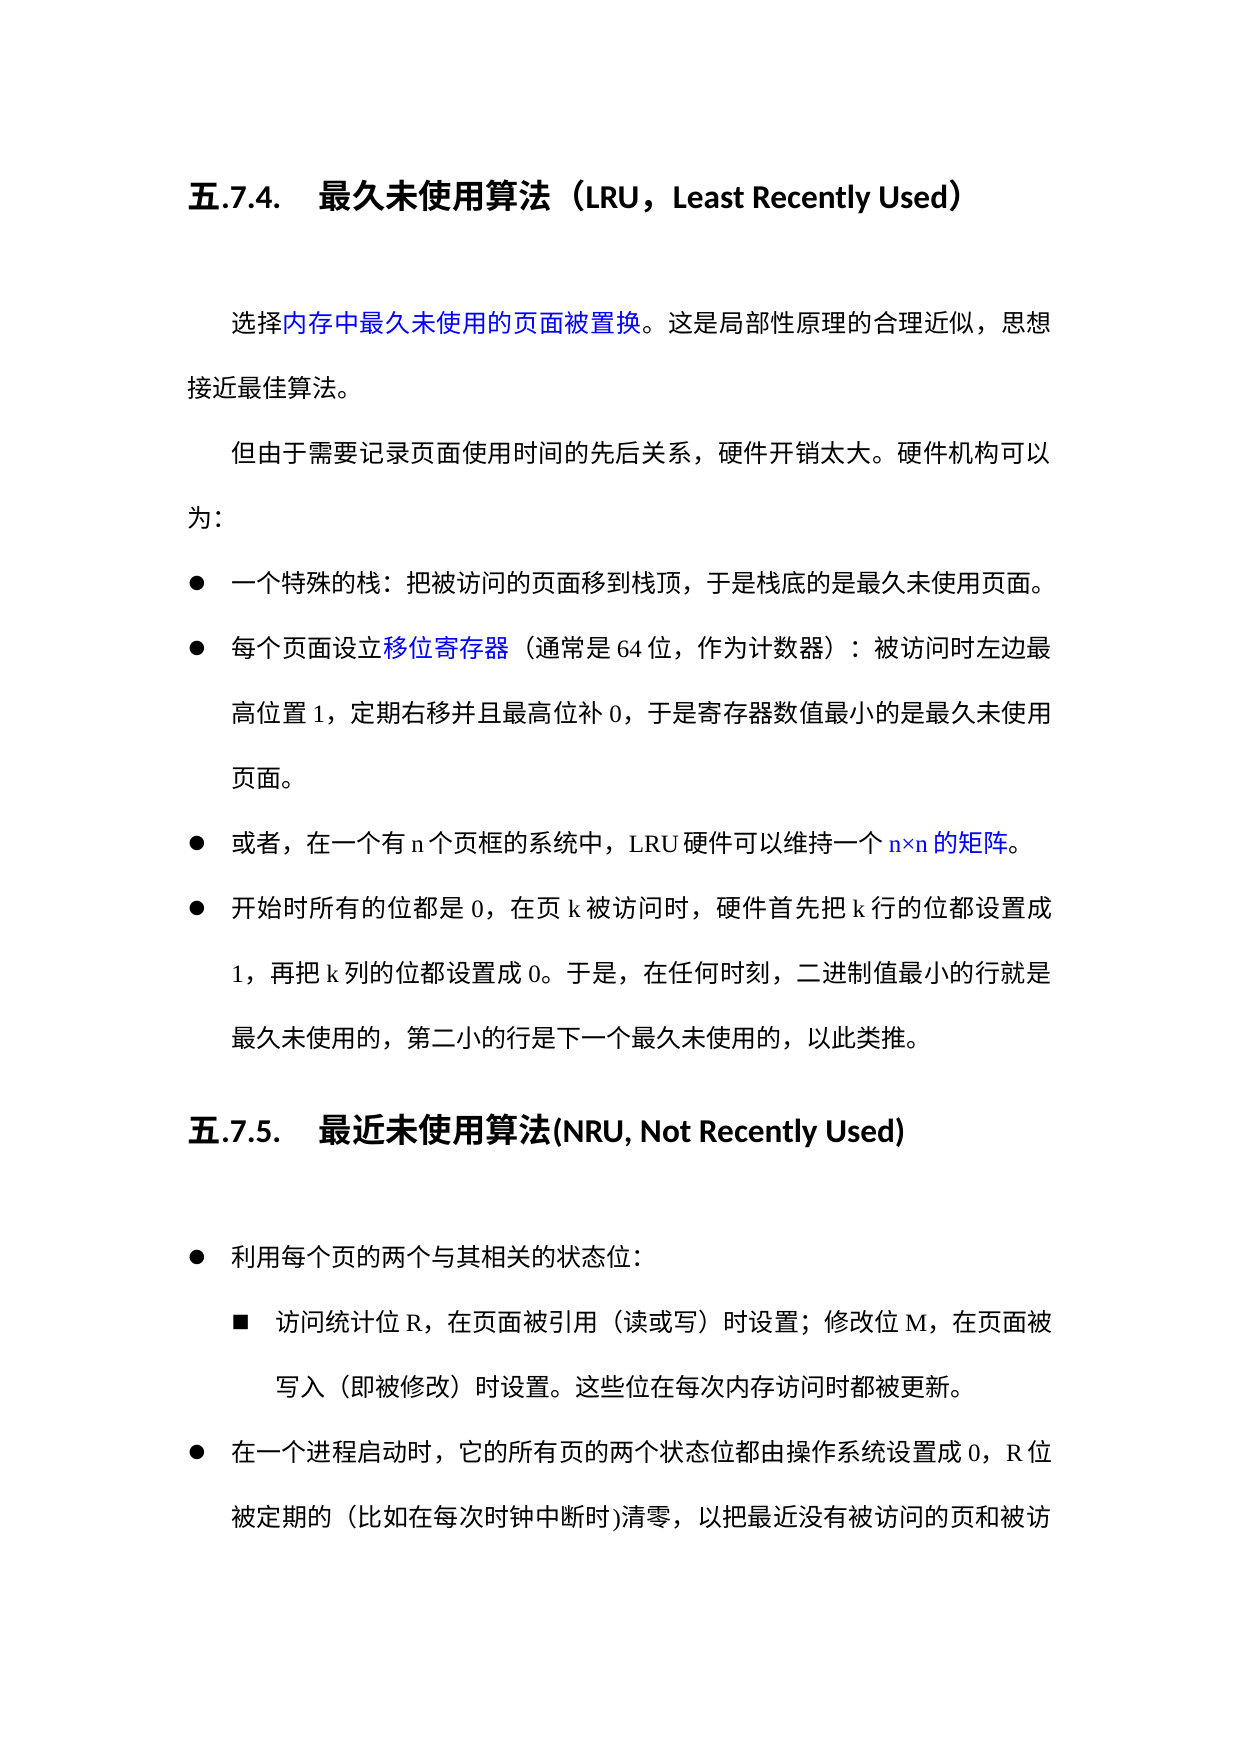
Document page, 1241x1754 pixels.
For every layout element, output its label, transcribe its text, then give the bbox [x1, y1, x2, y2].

list 或者，在一个有n个页框的系统中，LRU硬件可以维持一个n×n的矩阵。 [187, 809, 1053, 874]
list 访问统计位R，在页面被引用（读或写）时设置；修改位M，在页面被写入（即被修改）时设置。这些位在每次内存访问时都被更新。 [231, 1288, 1053, 1418]
subtitle 最久未使用算法（LRU，Least Recently Used） [187, 162, 1053, 227]
subtitle 最近未使用算法(NRU, Not Recently Used) [187, 1096, 1053, 1161]
list 利用每个页的两个与其相关的状态位： [187, 1223, 1053, 1288]
text 选择内存中最久未使用的页面被置换。这是局部性原理的合理近似，思想接近最佳算法。 [187, 289, 1053, 419]
list 每个页面设立移位寄存器（通常是64位，作为计数器）：被访问时左边最高位置1，定期右移并且最高位补0，于是寄存器数值最小的是最久未使用页面。 [187, 614, 1053, 809]
list 一个特殊的栈：把被访问的页面移到栈顶，于是栈底的是最久未使用页面。 [187, 549, 1053, 614]
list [187, 1418, 1053, 1548]
text 但由于需要记录页面使用时间的先后关系，硬件开销太大。硬件机构可以为： [187, 419, 1053, 549]
list 开始时所有的位都是0，在页k被访问时，硬件首先把k行的位都设置成1，再把k列的位都设置成0。于是，在任何时刻，二进制值最小的行就是最久未使用的，第二小的行是下一个最久未使用的，以此类推。 [187, 874, 1053, 1069]
